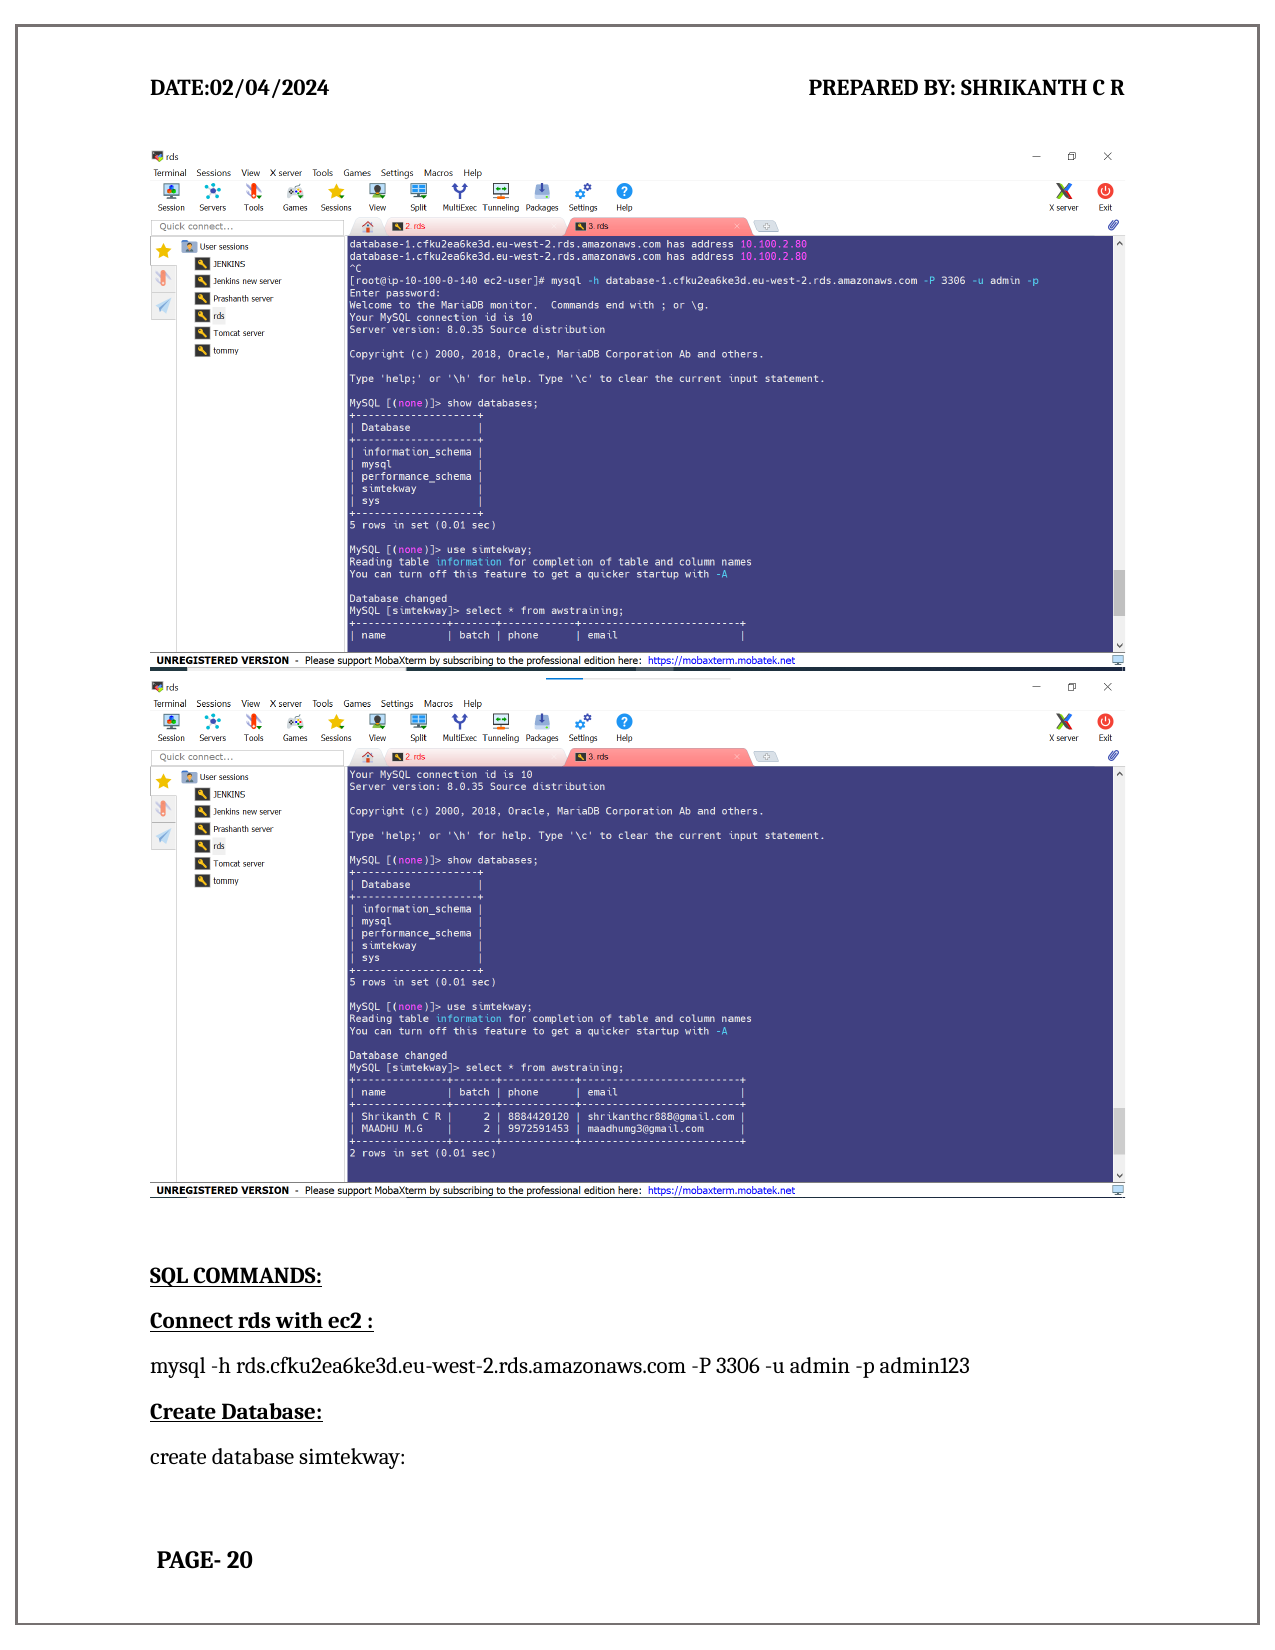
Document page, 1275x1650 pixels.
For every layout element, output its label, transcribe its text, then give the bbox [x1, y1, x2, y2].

text mysql -h rds.cfku2ea6ke3d.eu-west-2.rds.amazonaws.com -P 3306 -u admin -p admin123 [150, 1353, 1125, 1380]
text create database simtekway: [150, 1443, 1125, 1470]
picture [150, 678, 1125, 1198]
text SQL COMMANDS: [150, 1263, 1125, 1289]
text Connect rds with ec2 : [150, 1308, 1125, 1334]
picture [150, 150, 1125, 671]
text Create Database: [150, 1398, 1125, 1425]
